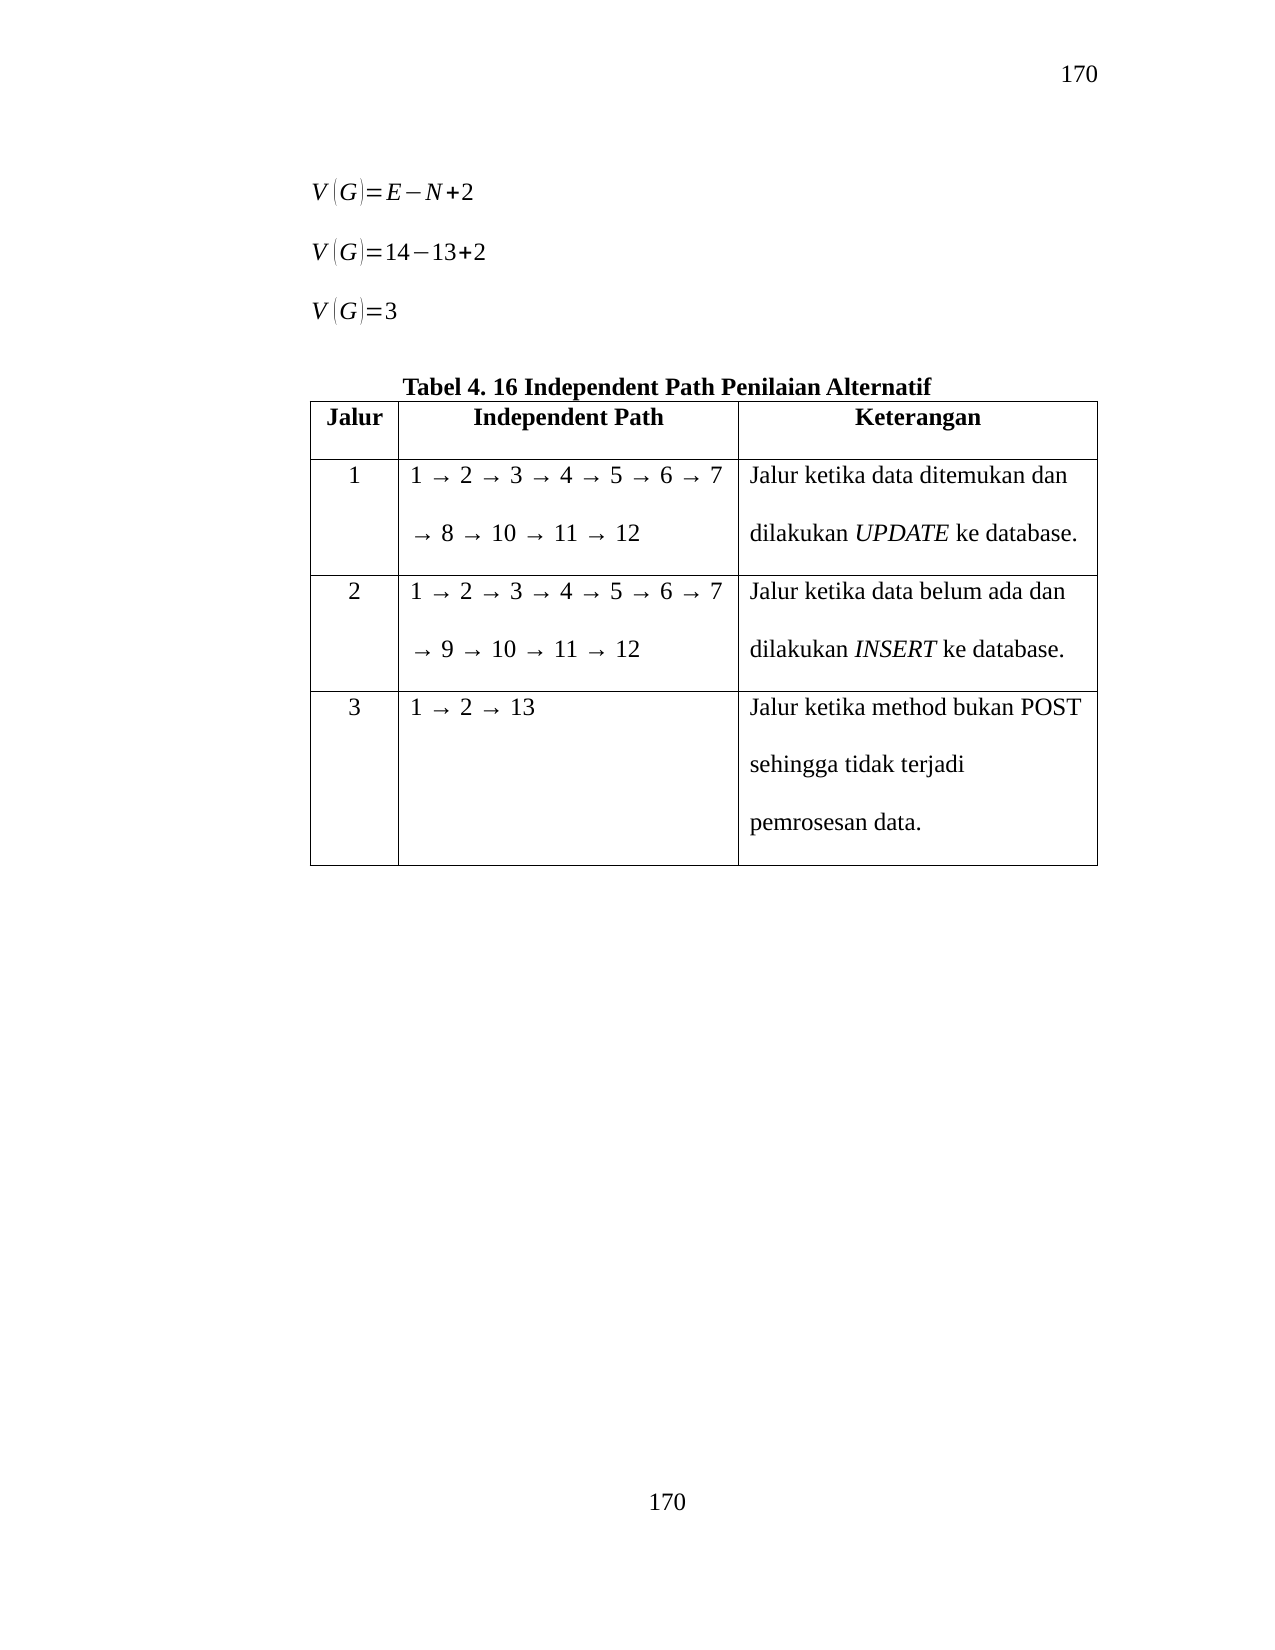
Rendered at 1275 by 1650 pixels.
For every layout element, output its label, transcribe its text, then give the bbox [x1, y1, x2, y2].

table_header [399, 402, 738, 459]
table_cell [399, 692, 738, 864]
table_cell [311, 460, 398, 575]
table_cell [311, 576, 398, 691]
text Tabel 4. 16 Independent Path Penilaian Alternatif [236, 372, 1098, 401]
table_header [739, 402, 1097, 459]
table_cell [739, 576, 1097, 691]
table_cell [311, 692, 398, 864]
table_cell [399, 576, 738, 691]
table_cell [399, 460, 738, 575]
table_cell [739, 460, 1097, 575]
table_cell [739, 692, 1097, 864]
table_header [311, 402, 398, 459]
